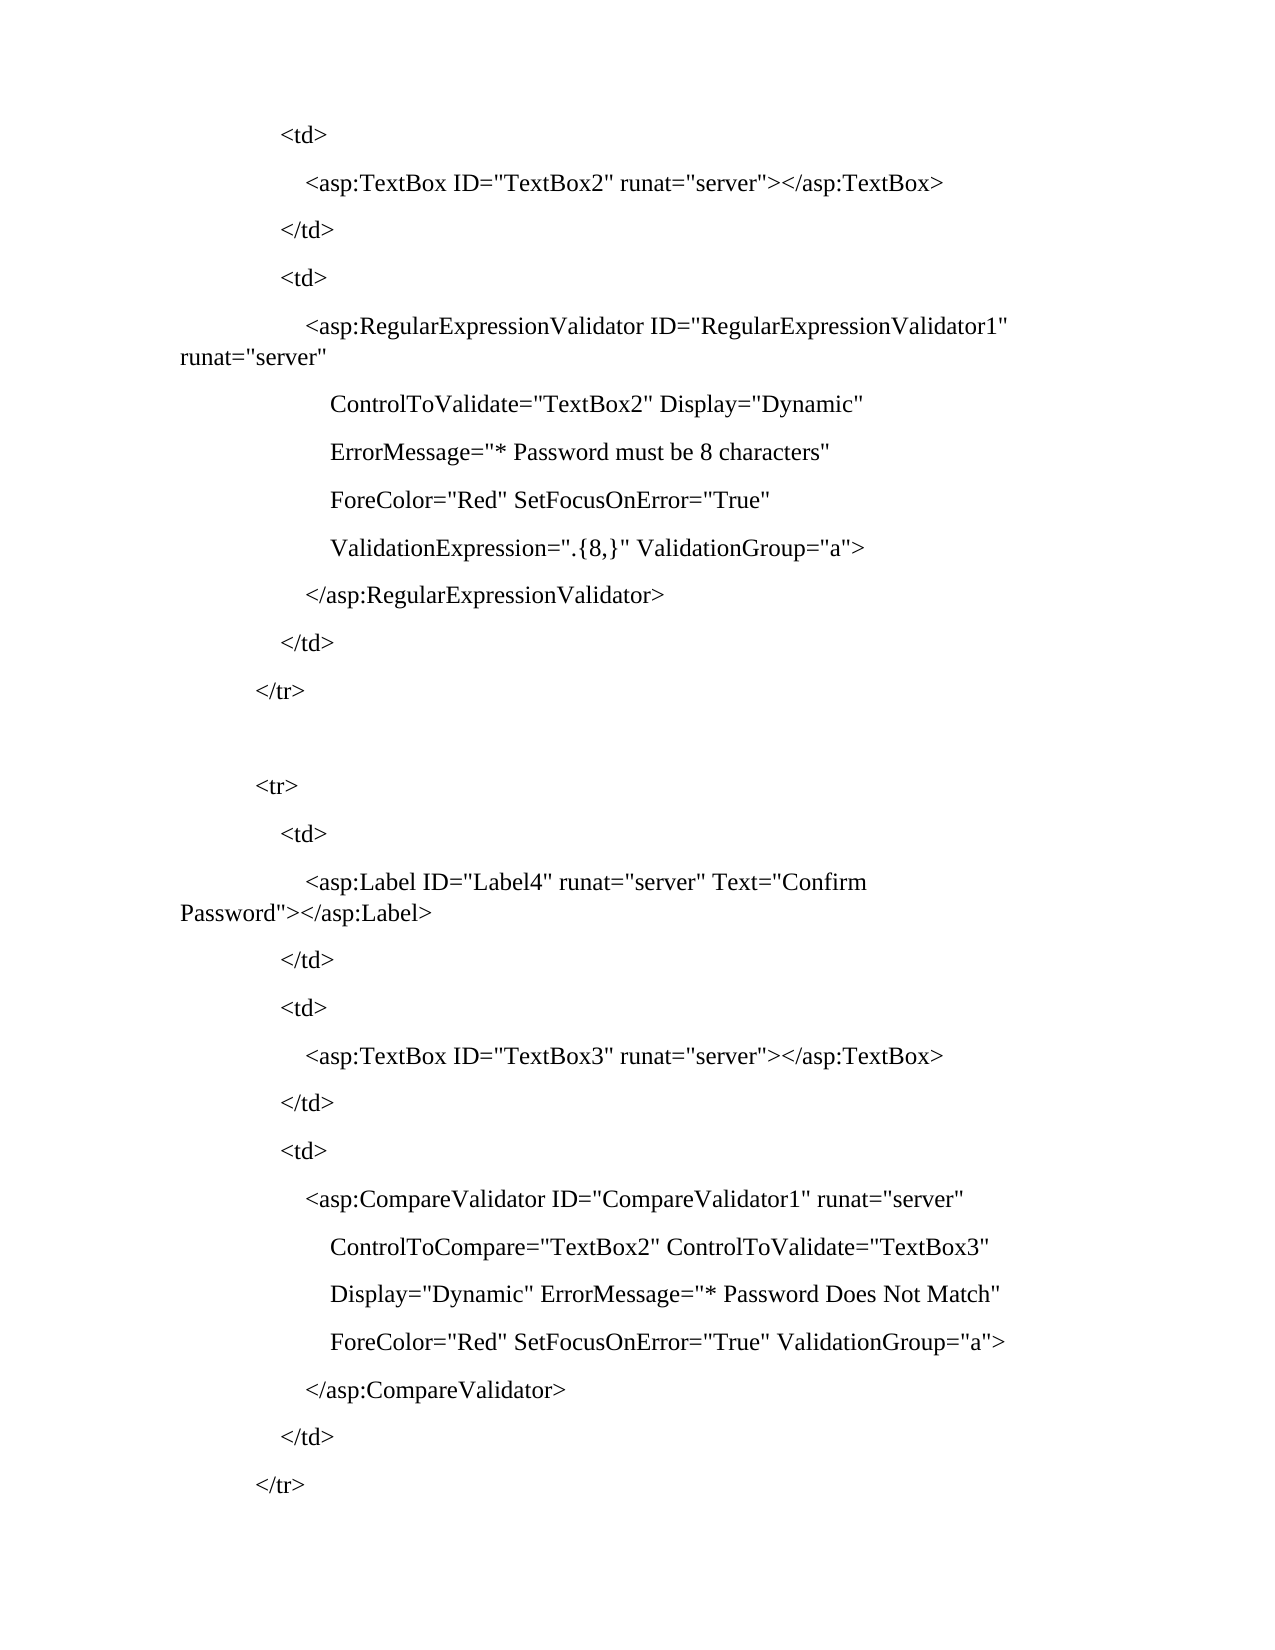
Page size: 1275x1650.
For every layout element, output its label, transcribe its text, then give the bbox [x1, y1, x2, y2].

text <td> [180, 993, 1125, 1022]
text Display="Dynamic" ErrorMessage="* Password Does Not Match" [180, 1279, 1125, 1308]
text ControlToCompare="TextBox2" ControlToValidate="TextBox3" [180, 1232, 1125, 1260]
text </asp:RegularExpressionValidator> [180, 580, 1125, 609]
text <asp:Label ID="Label4" runat="server" Text="Confirm Password"></asp:Label> [180, 867, 1125, 926]
text ForeColor="Red" SetFocusOnError="True" ValidationGroup="a"> [180, 1327, 1125, 1356]
text ErrorMessage="* Password must be 8 characters" [180, 437, 1125, 466]
text </td> [180, 1088, 1125, 1117]
text </td> [180, 945, 1125, 974]
text </tr> [180, 676, 1125, 704]
text <td> [180, 263, 1125, 292]
text </td> [180, 1422, 1125, 1451]
text ControlToValidate="TextBox2" Display="Dynamic" [180, 389, 1125, 418]
text <asp:TextBox ID="TextBox2" runat="server"></asp:TextBox> [180, 168, 1125, 196]
text </tr> [180, 1470, 1125, 1499]
text <td> [180, 120, 1125, 149]
text <asp:CompareValidator ID="CompareValidator1" runat="server" [180, 1184, 1125, 1213]
text ValidationExpression=".{8,}" ValidationGroup="a"> [180, 533, 1125, 561]
text </td> [180, 215, 1125, 244]
text </td> [180, 628, 1125, 657]
text <tr> [180, 771, 1125, 800]
text <td> [180, 1136, 1125, 1165]
text <asp:RegularExpressionValidator ID="RegularExpressionValidator1" runat="server" [180, 311, 1125, 371]
text </asp:CompareValidator> [180, 1375, 1125, 1403]
text <td> [180, 819, 1125, 848]
text <asp:TextBox ID="TextBox3" runat="server"></asp:TextBox> [180, 1041, 1125, 1069]
text ForeColor="Red" SetFocusOnError="True" [180, 485, 1125, 514]
